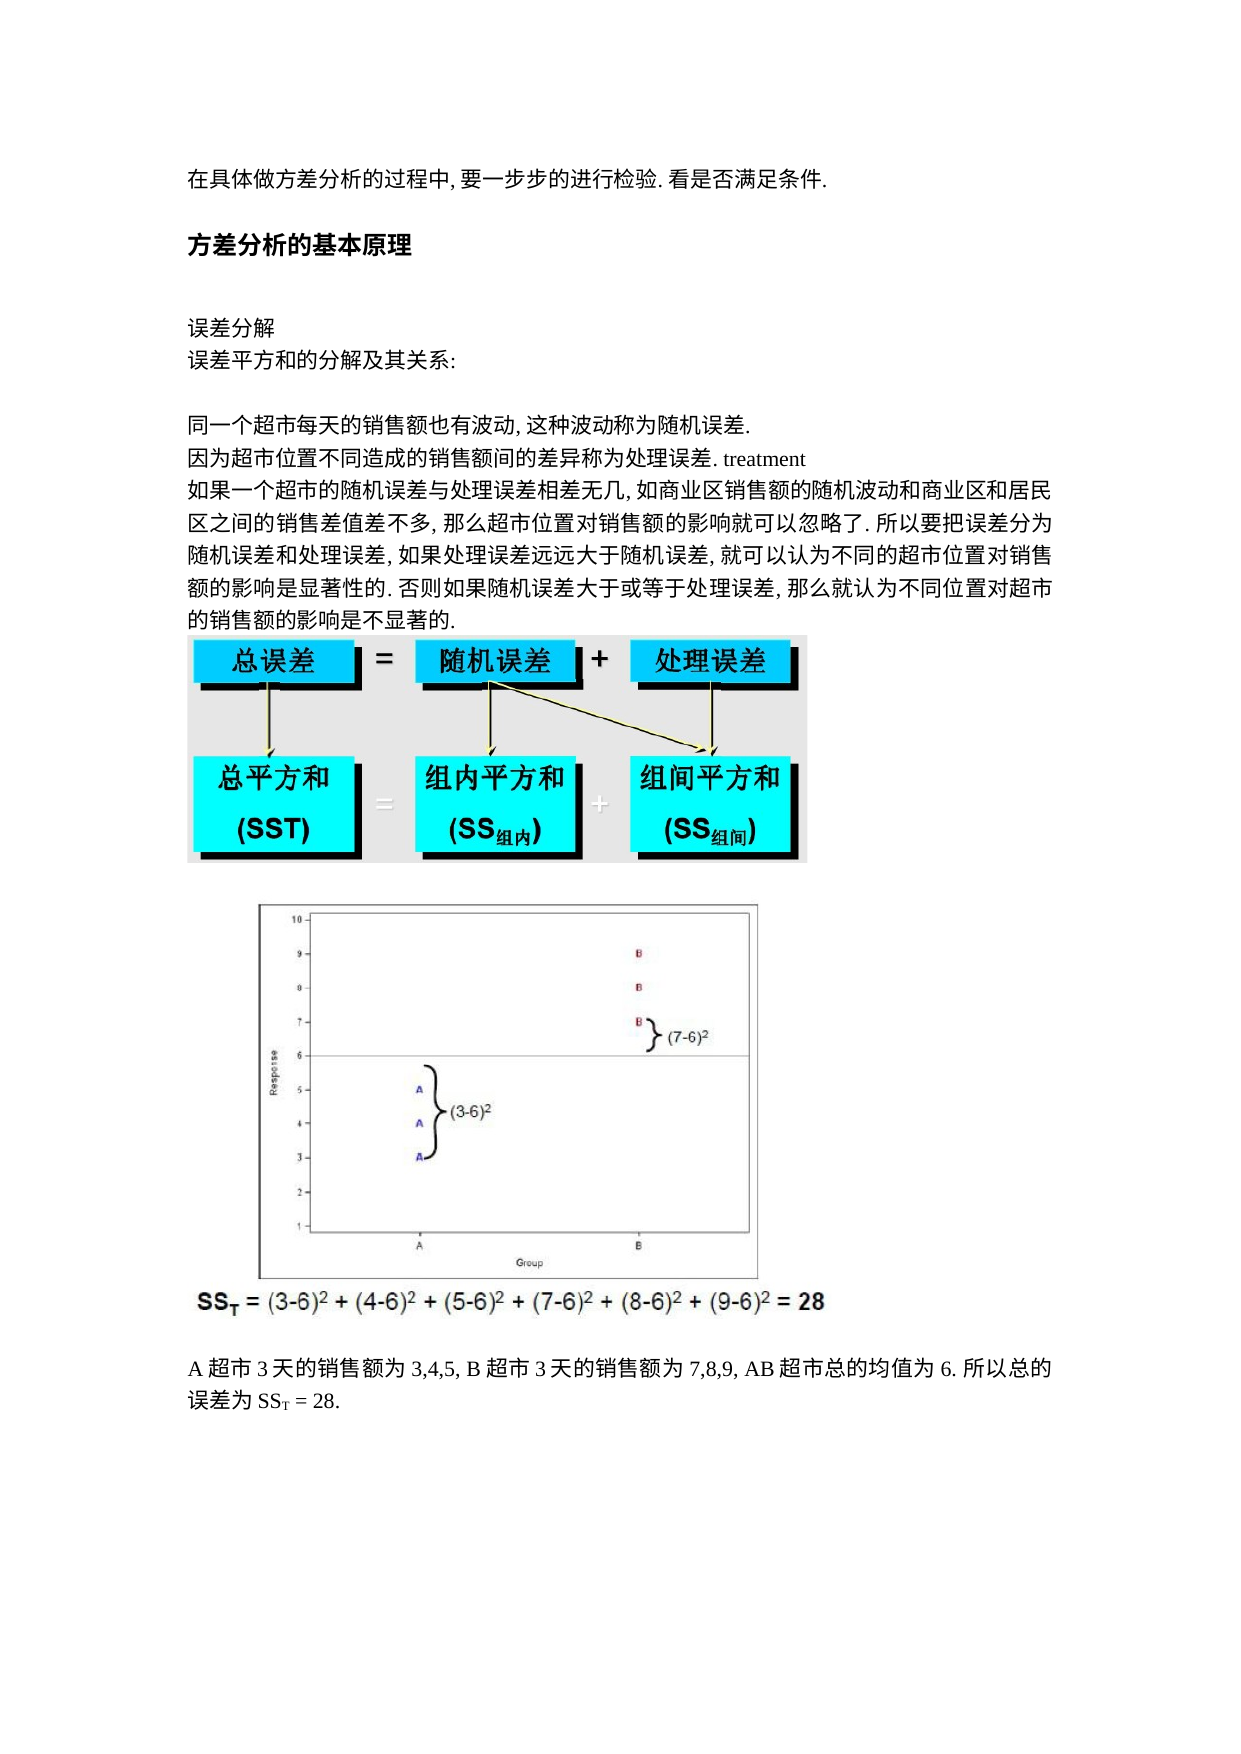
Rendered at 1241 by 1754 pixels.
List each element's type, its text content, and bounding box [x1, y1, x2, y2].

text 在具体做方差分析的过程中, 要一步步的进行检验. 看是否满足条件. [187, 162, 1053, 194]
subtitle 方差分析的基本原理 [187, 211, 1053, 276]
text 因为超市位置不同造成的销售额间的差异称为处理误差. treatment [187, 440, 1053, 473]
text 如果一个超市的随机误差与处理误差相差无几, 如商业区销售额的随机波动和商业区和居民区之间的销售差值差不多, 那么超市位置对销售额的影响就可以忽略了. 所以要把误差分为随机误差和处理误差, 如果处理误差远远大于随机误差, 就可以认为不同的超市位置对销售额的影响是显著性的. 否则如果随机误差大于或等于处理误差, 那么就认为不同位置对超市的销售额的影响是不显著的. [187, 473, 1053, 635]
text A超市3天的销售额为3,4,5, B超市3天的销售额为7,8,9, AB超市总的均值为6. 所以总的误差为SST = 28. [187, 1350, 1053, 1415]
text 误差分解 [187, 310, 1053, 343]
text 误差平方和的分解及其关系: [187, 343, 1053, 375]
picture [187, 635, 808, 863]
picture [187, 895, 832, 1319]
text 同一个超市每天的销售额也有波动, 这种波动称为随机误差. [187, 408, 1053, 440]
